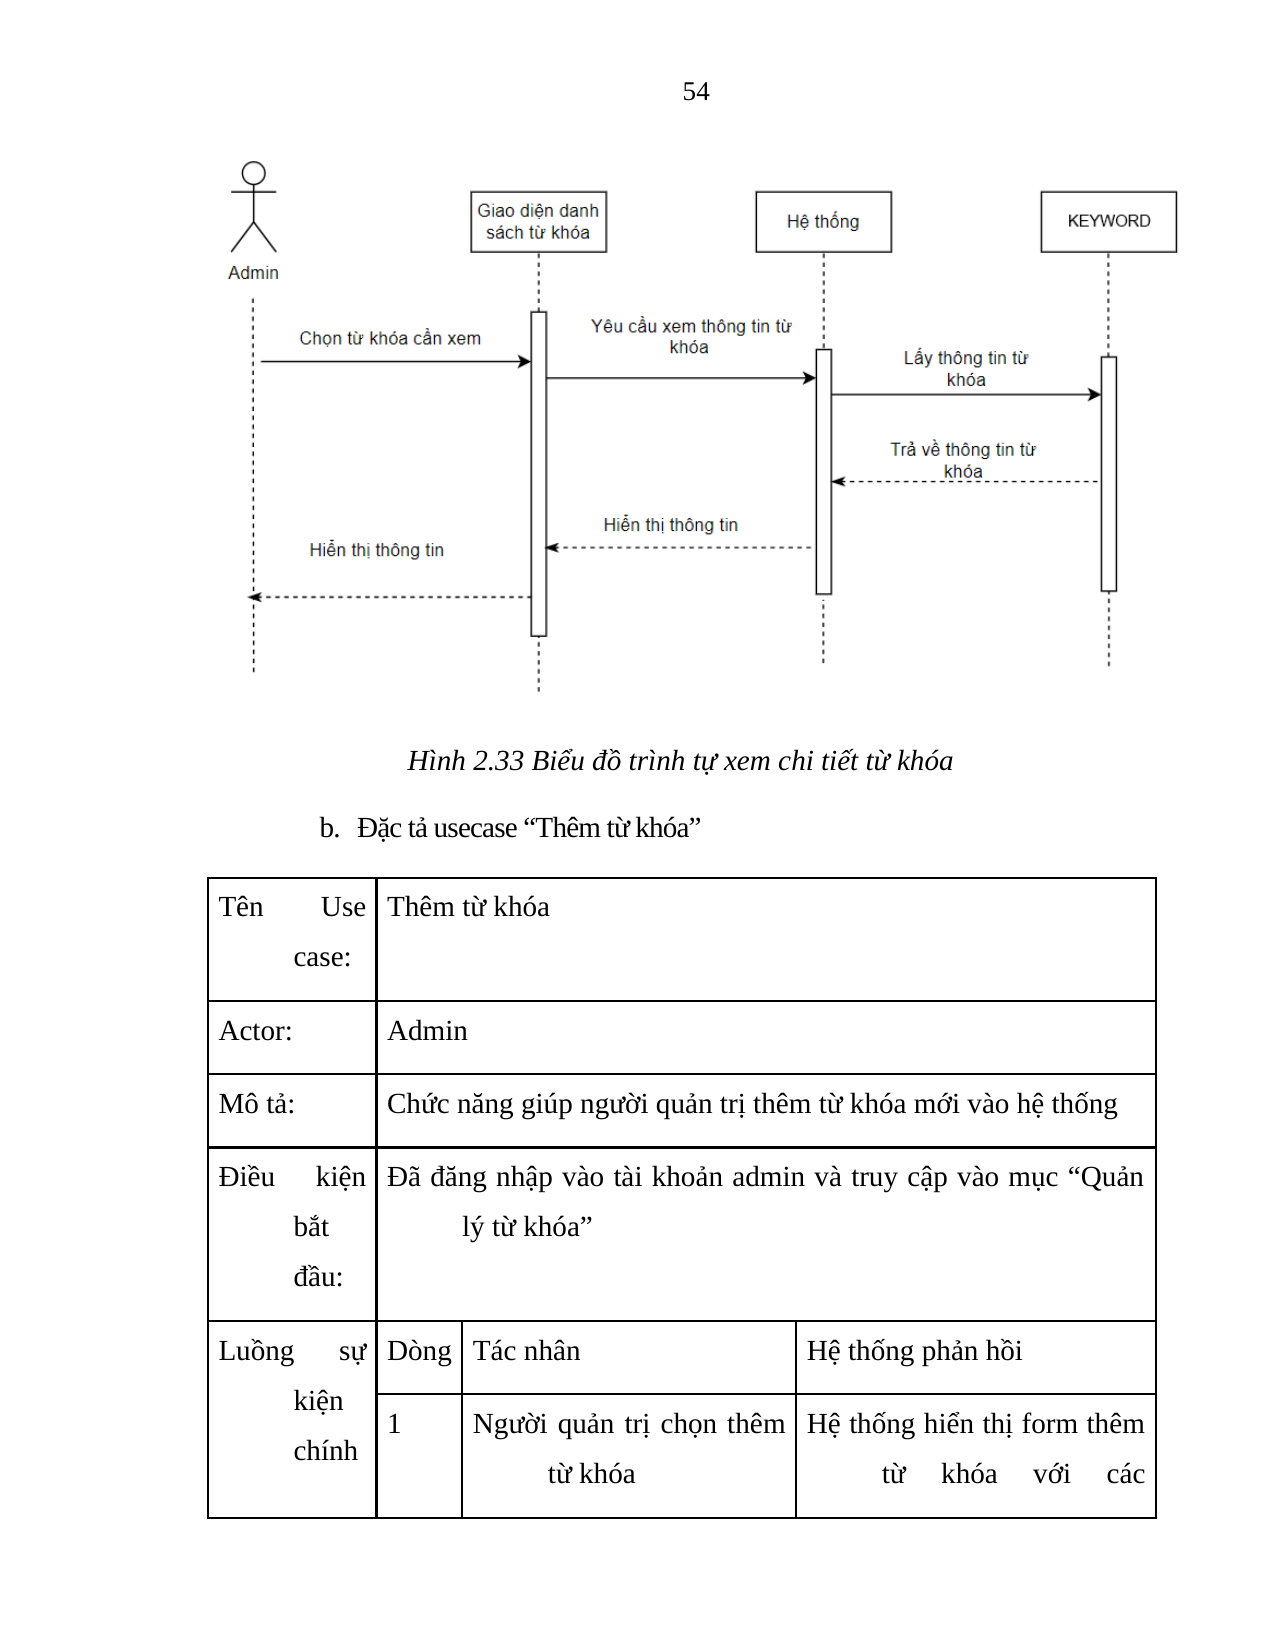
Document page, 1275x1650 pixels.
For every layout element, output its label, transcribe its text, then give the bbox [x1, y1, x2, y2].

table_cell Hệ thống phản hồi [797, 1322, 1155, 1393]
table_header Tên Use case: [209, 879, 375, 1000]
table_cell Actor: [209, 1002, 375, 1073]
table_cell Luồng sự kiện chính: [209, 1322, 375, 1517]
picture [206, 147, 1187, 697]
table_cell Mô tả: [209, 1075, 375, 1146]
list Đặc tả usecase “Thêm từ khóa” [319, 810, 1157, 843]
table_cell 1 [378, 1395, 461, 1517]
text Hình 2.33 Biểu đồ trình tự xem chi tiết từ khóa [207, 743, 1157, 776]
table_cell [797, 1395, 1155, 1517]
table_cell Đã đăng nhập vào tài khoản admin và truy cập vào mục “Quản lý từ khóa” [378, 1149, 1155, 1320]
table_cell Dòng [378, 1322, 461, 1393]
table_cell Admin [378, 1002, 1155, 1073]
table_cell Điều kiện bắt đầu: [209, 1149, 375, 1320]
table_cell Tác nhân [463, 1322, 795, 1393]
table_header Thêm từ khóa [378, 879, 1155, 1000]
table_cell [463, 1395, 795, 1517]
table_cell Chức năng giúp người quản trị thêm từ khóa mới vào hệ thống [378, 1075, 1155, 1146]
